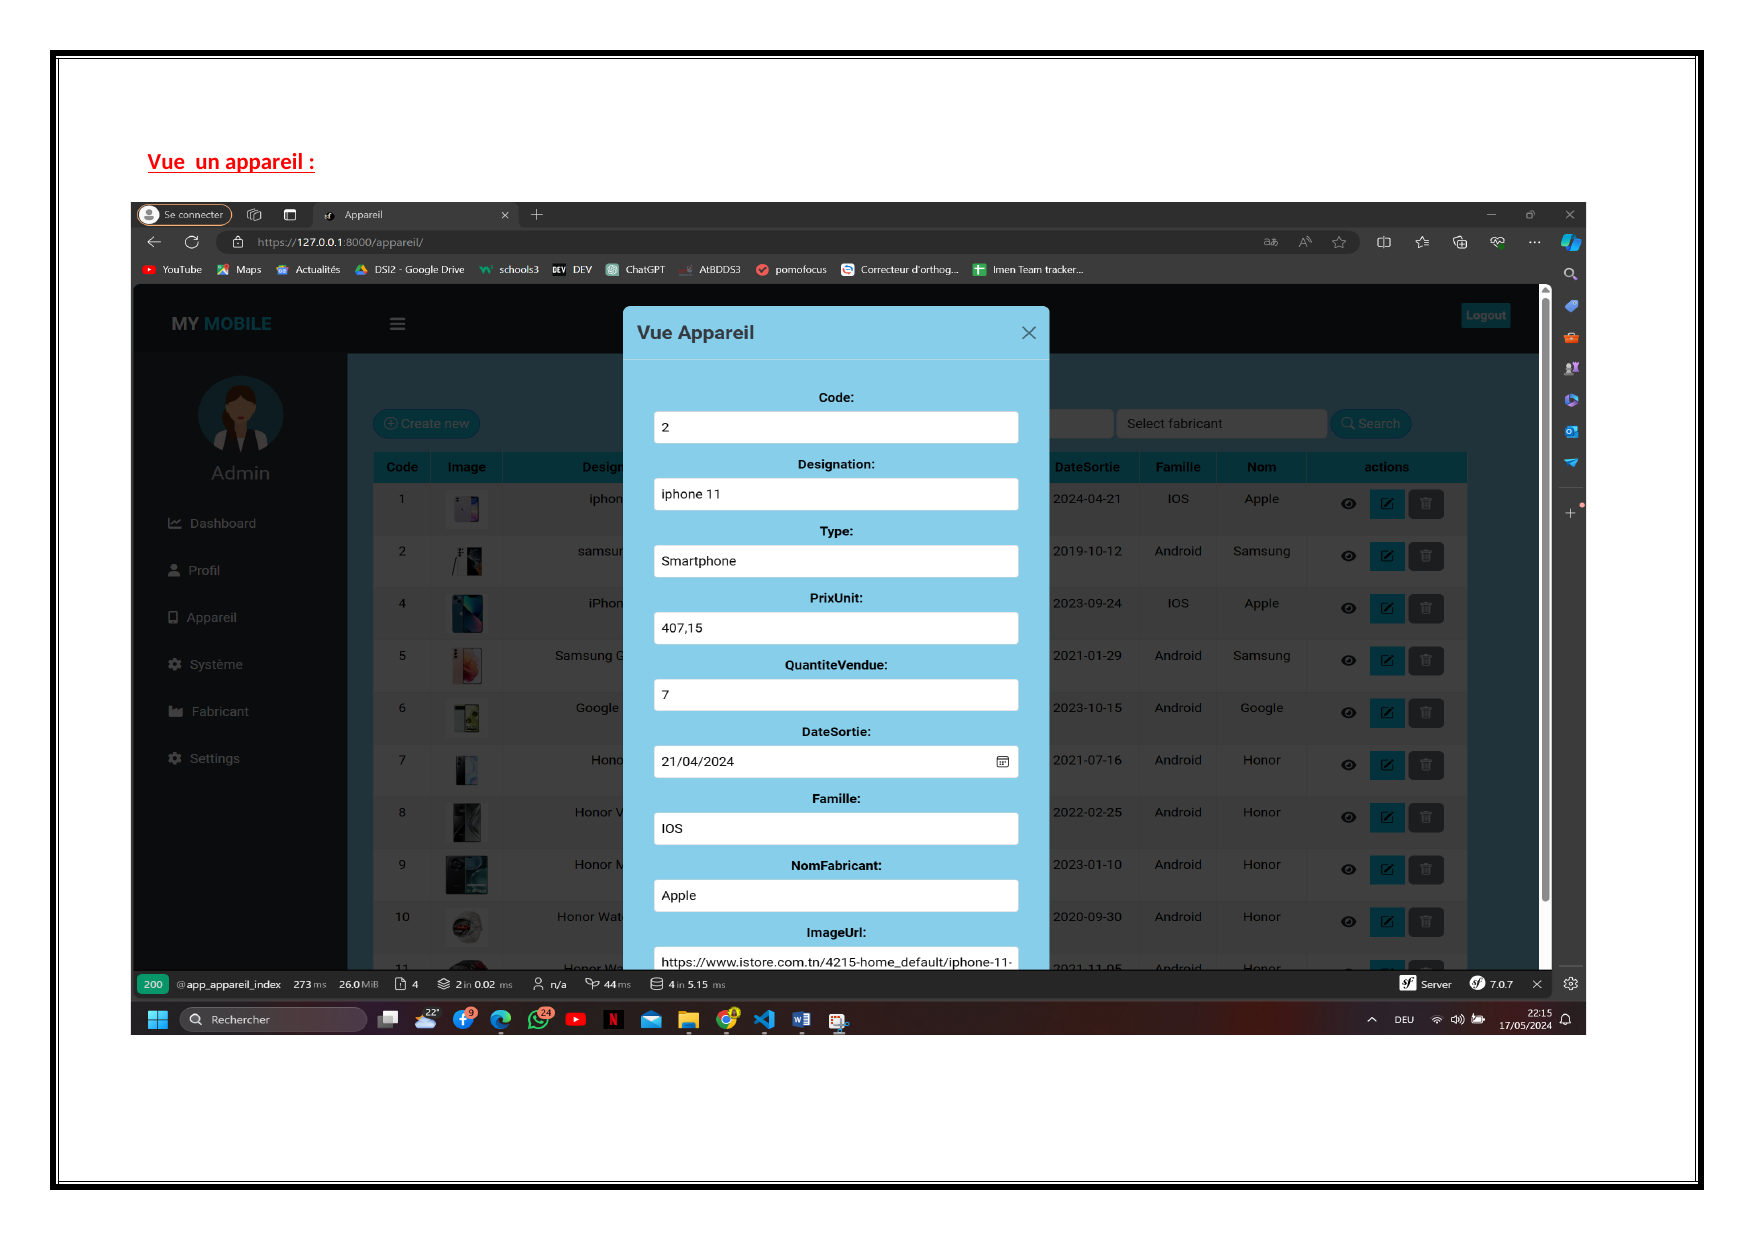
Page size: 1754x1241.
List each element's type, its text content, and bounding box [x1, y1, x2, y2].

picture [130, 202, 1587, 1033]
text Vue un appareil : [147, 147, 1606, 176]
